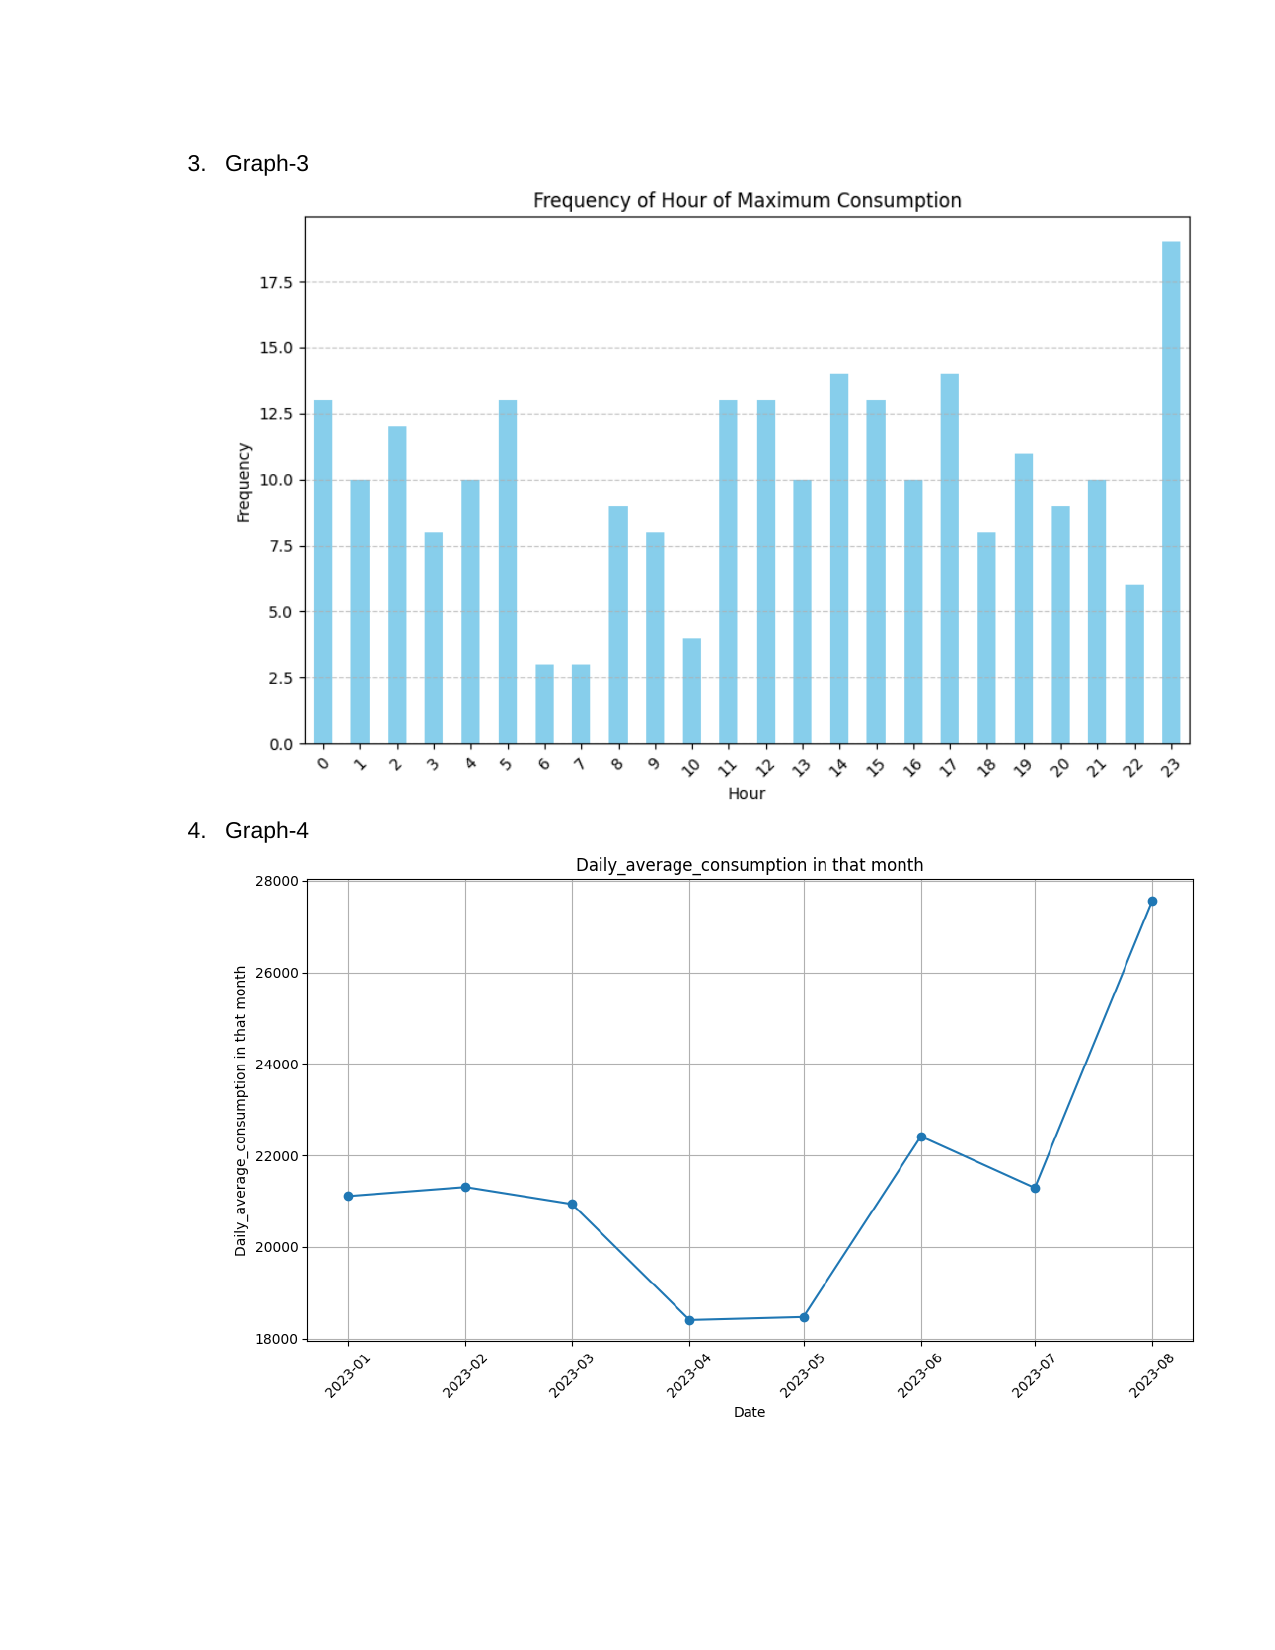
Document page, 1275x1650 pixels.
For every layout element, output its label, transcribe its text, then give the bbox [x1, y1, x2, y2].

picture [225, 847, 1200, 1429]
picture [225, 180, 1200, 814]
